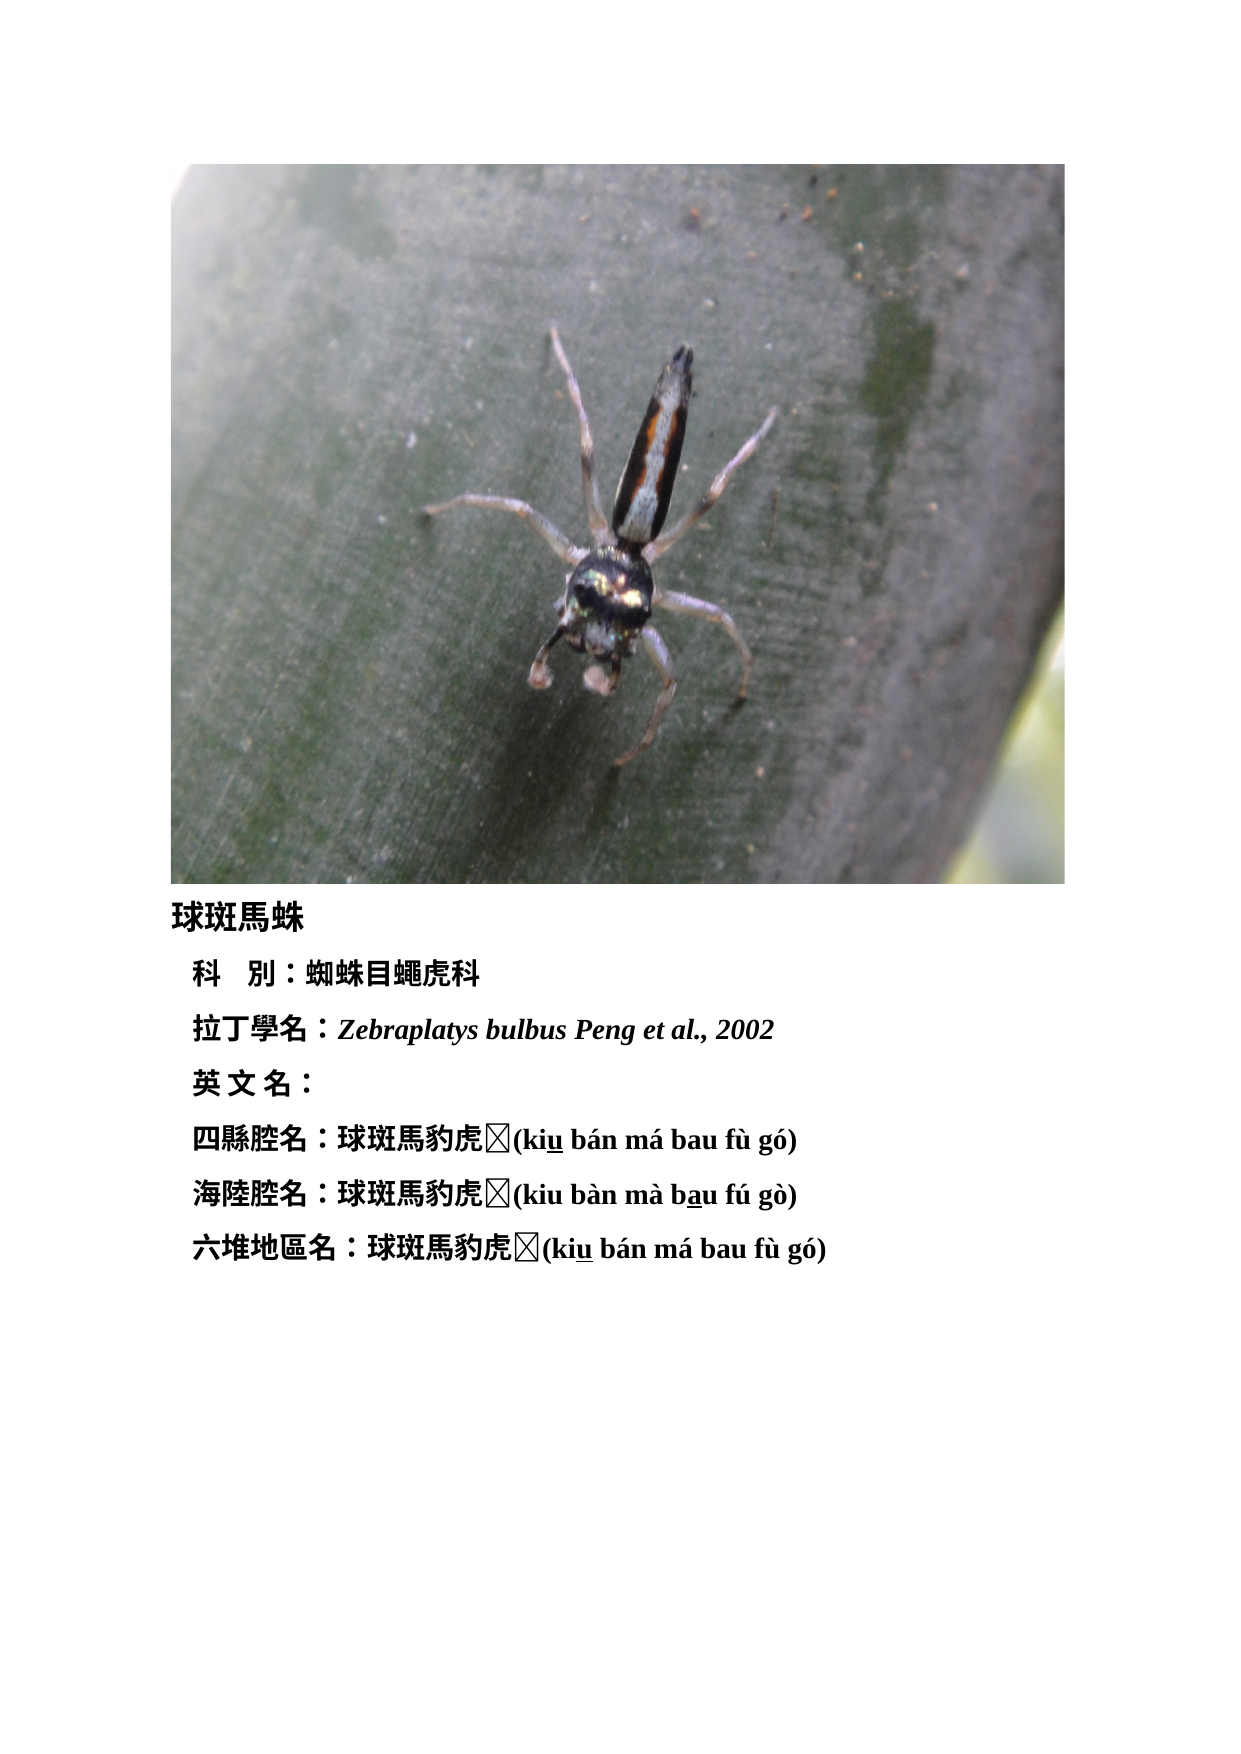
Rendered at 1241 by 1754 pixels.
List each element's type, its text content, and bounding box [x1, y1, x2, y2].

picture [170, 164, 1065, 884]
table_header [160, 165, 1078, 890]
table_cell 球斑馬蛛 科 別：蜘蛛目蠅虎科 拉丁學名：Zebraplatys bulbus Peng et al., 2002 英 文 名： 四縣腔名：球斑馬豹虎(kiu bán má bau fù gó) 海陸腔名：球斑馬豹虎(kiu bàn mà bau fú gò) 六堆地區名：球斑馬豹虎(kiu bán má bau fù gó) [160, 890, 1078, 1274]
